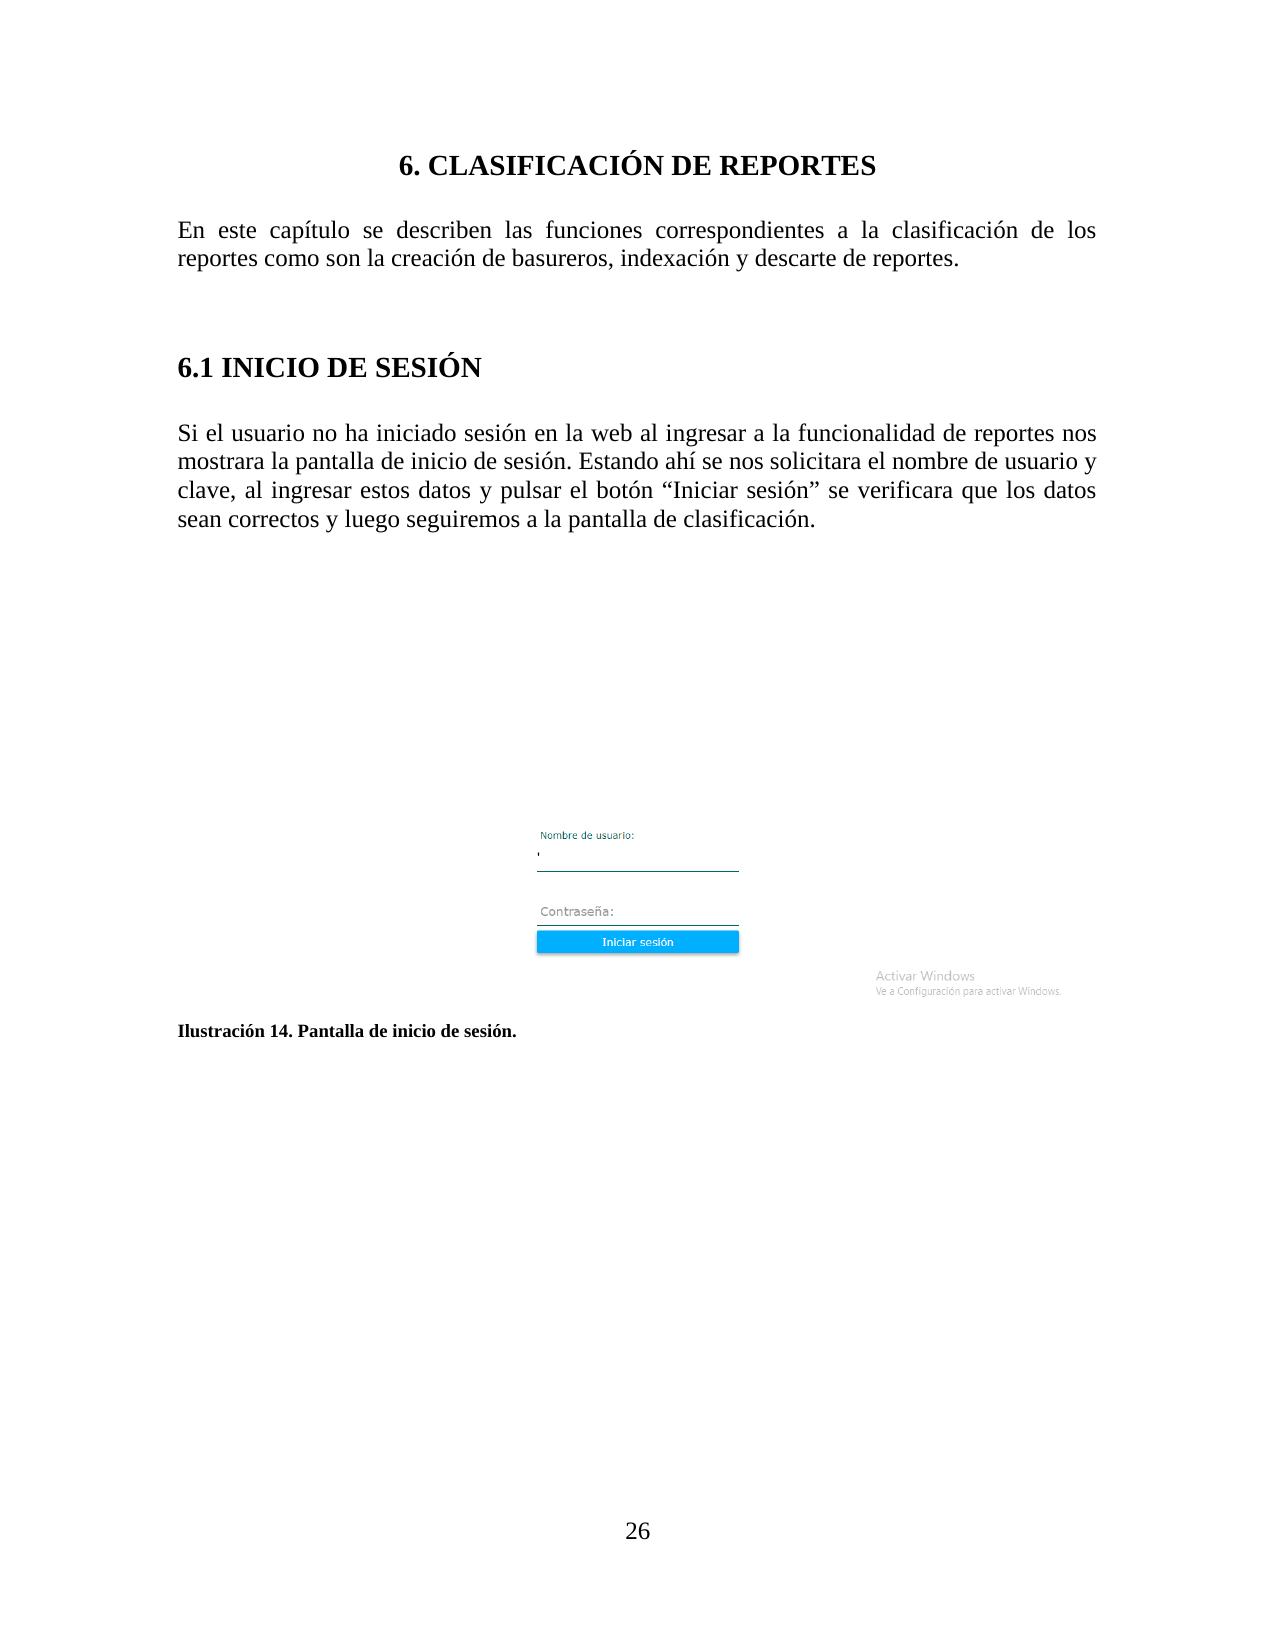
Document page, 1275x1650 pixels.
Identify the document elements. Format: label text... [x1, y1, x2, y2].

subtitle 6. Clasificación de reportes [177, 148, 1098, 181]
text Ilustración 14. Pantalla de inicio de sesión. [177, 1020, 1098, 1041]
text Si el usuario no ha iniciado sesión en la web al ingresar a la funcionalidad de reportes nos mostrara la pantalla de inicio de sesión. Estando ahí se nos solicitara el nombre de usuario y clave, al ingresar estos datos y pulsar el botón “Iniciar sesión” se verificara que los datos sean correctos y luego seguiremos a la pantalla de clasificación. [177, 418, 1098, 533]
subtitle 6.1 Inicio de sesión [177, 351, 1098, 384]
picture [177, 590, 1098, 1020]
text En este capítulo se describen las funciones correspondientes a la clasificación de los reportes como son la creación de basureros, indexación y descarte de reportes. [177, 215, 1098, 272]
